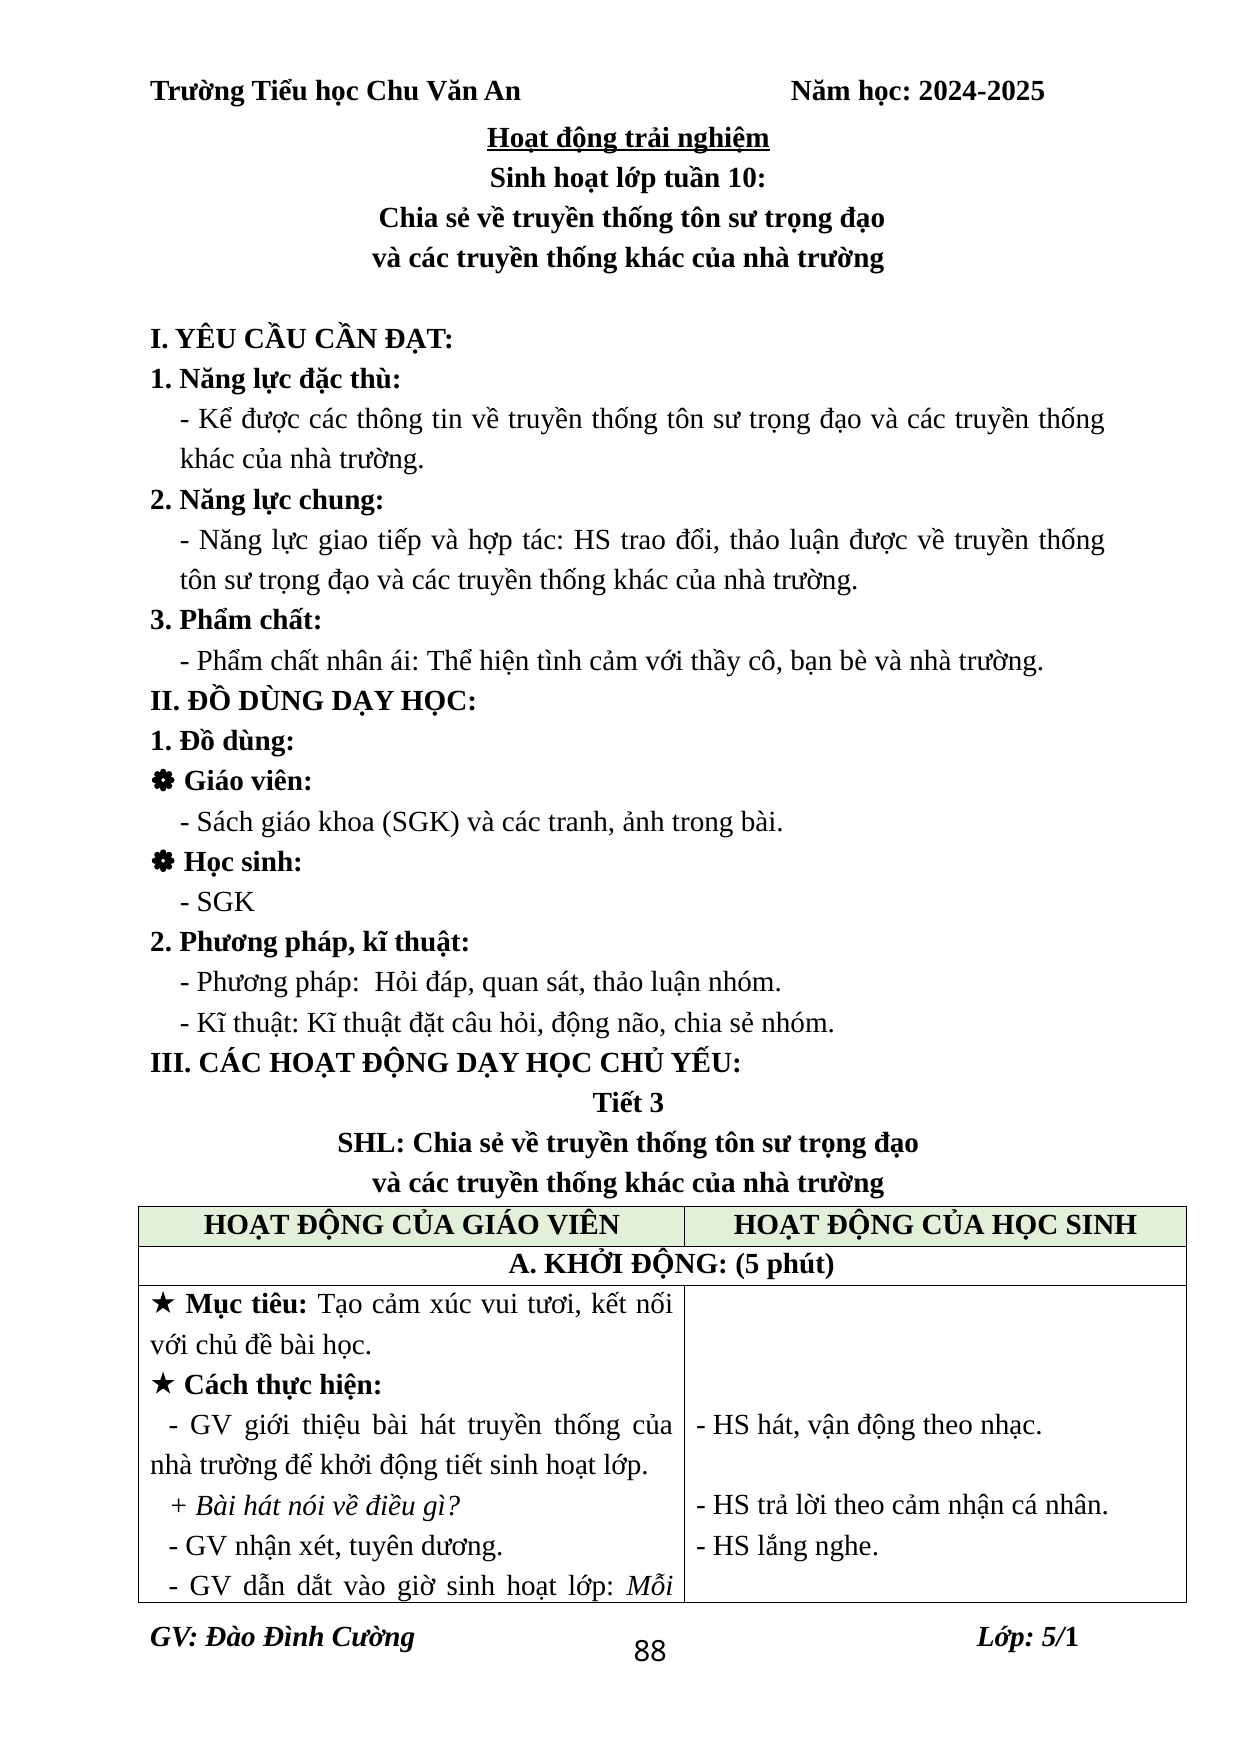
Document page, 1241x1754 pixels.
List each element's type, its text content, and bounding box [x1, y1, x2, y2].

text Chia sẻ về truyền thống tôn sư trọng đạo [150, 200, 1106, 234]
text Sinh hoạt lớp tuần 10: [150, 160, 1106, 194]
text Tiết 3 [150, 1085, 1106, 1119]
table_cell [139, 1286, 684, 1602]
table_header HOẠT ĐỘNG CỦA GIÁO VIÊN [139, 1207, 684, 1246]
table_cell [685, 1286, 1186, 1602]
text và các truyền thống khác của nhà trường [150, 241, 1106, 274]
text SHL: Chia sẻ về truyền thống tôn sư trọng đạo [150, 1125, 1106, 1159]
text 3. Phẩm chất: [150, 602, 1106, 636]
text I. YÊU CẦU CẦN ĐẠT: [150, 321, 1106, 354]
text - Kể được các thông tin về truyền thống tôn sư trọng đạo và các truyền thống khác của nhà trường. [179, 401, 1106, 475]
text - Phương pháp: Hỏi đáp, quan sát, thảo luận nhóm. [179, 964, 1106, 998]
table_cell A. KHỞI ĐỘNG: (5 phút) [139, 1247, 1186, 1285]
text Hoạt động trải nghiệm [150, 120, 1106, 153]
text Học sinh: [150, 844, 1106, 877]
text - Sách giáo khoa (SGK) và các tranh, ảnh trong bài. [179, 804, 1106, 837]
text - Kĩ thuật: Kĩ thuật đặt câu hỏi, động não, chia sẻ nhóm. [179, 1005, 1106, 1038]
text 2. Năng lực chung: [150, 482, 1106, 515]
text 1. Năng lực đặc thù: [150, 361, 1106, 395]
text - Năng lực giao tiếp và hợp tác: HS trao đổi, thảo luận được về truyền thống tôn sư trọng đạo và các truyền thống khác của nhà trường. [179, 522, 1106, 596]
text III. CÁC HOẠT ĐỘNG DẠY HỌC CHỦ YẾU: [150, 1045, 1106, 1078]
text - Phẩm chất nhân ái: Thể hiện tình cảm với thầy cô, bạn bè và nhà trường. [179, 643, 1106, 676]
text - SGK [179, 884, 1106, 918]
text và các truyền thống khác của nhà trường [150, 1166, 1106, 1199]
text II. ĐỒ DÙNG DẠY HỌC: [150, 683, 1106, 716]
text 1. Đồ dùng: [150, 723, 1106, 757]
table_header HOẠT ĐỘNG CỦA HỌC SINH [685, 1207, 1186, 1246]
text Giáo viên: [150, 763, 1106, 797]
text 2. Phương pháp, kĩ thuật: [150, 924, 1106, 958]
